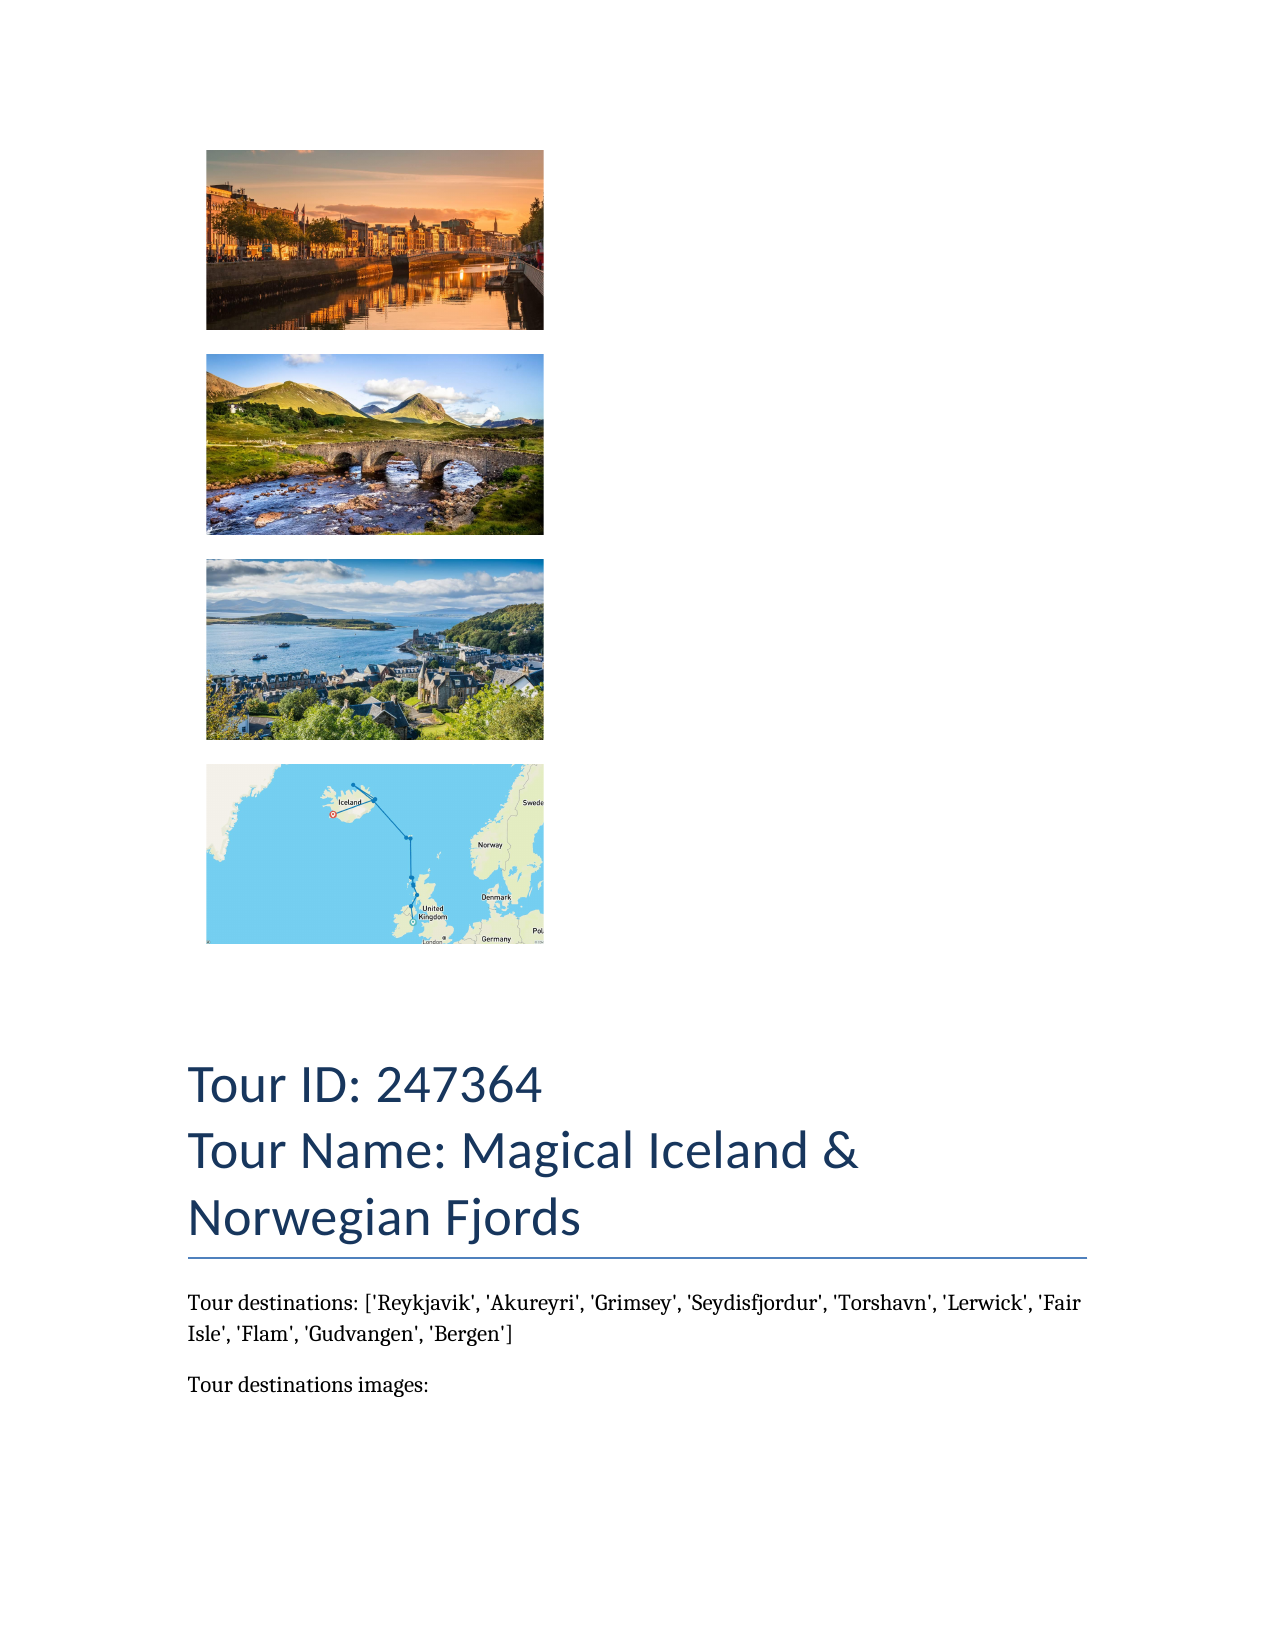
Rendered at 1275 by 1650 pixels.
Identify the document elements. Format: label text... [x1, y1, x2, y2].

picture [206, 354, 544, 535]
picture [206, 559, 544, 740]
text Tour destinations: ['Reykjavik', 'Akureyri', 'Grimsey', 'Seydisfjordur', 'Torshavn', 'Lerwick', 'Fair Isle', 'Flam', 'Gudvangen', 'Bergen'] [187, 1290, 1087, 1347]
picture [206, 764, 544, 944]
text Tour destinations images: [187, 1371, 1087, 1398]
title Tour ID: 247364 Tour Name: Magical Iceland & Norwegian Fjords [187, 1050, 1087, 1259]
picture [206, 150, 544, 330]
